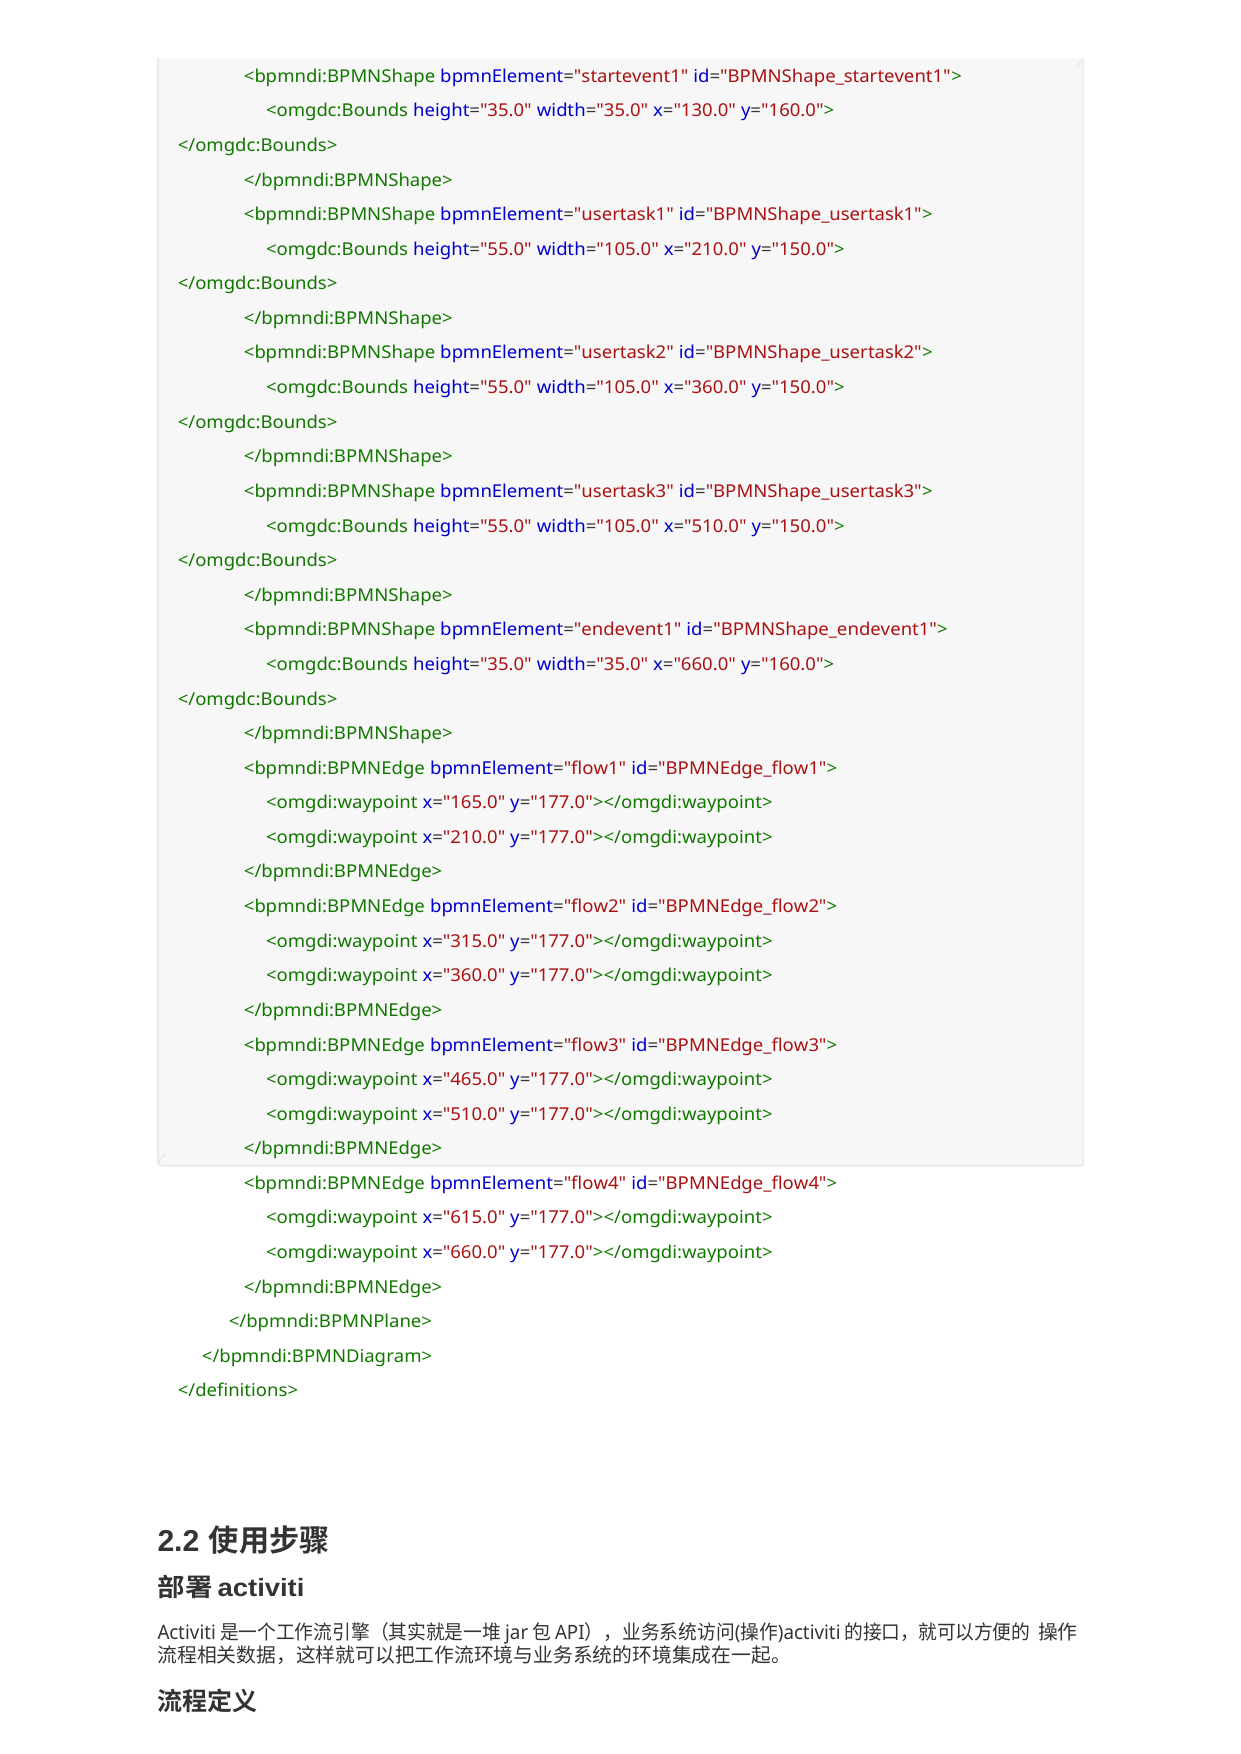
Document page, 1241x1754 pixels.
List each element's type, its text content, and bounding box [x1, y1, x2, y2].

text </bpmndi:BPMNEdge> [244, 859, 1096, 883]
text Activiti是一个工作流引擎（其实就是一堆jar包API），业务系统访问(操作)activiti的接口，就可以方便的 操作流程相关数据，这样就可以把工作流环境与业务系统的环境集成在一起。 [157, 1620, 1081, 1668]
text </definitions> [178, 1378, 1096, 1402]
text </omgdc:Bounds> [178, 686, 1096, 710]
text <omgdc:Bounds height="55.0" width="105.0" x="210.0" y="150.0"> [266, 236, 1096, 260]
text </bpmndi:BPMNDiagram> [146, 1343, 432, 1367]
text </bpmndi:BPMNEdge> [244, 997, 1096, 1022]
text <omgdi:waypoint x="360.0" y="177.0"></omgdi:waypoint> [266, 963, 1096, 987]
text <bpmndi:BPMNEdge bpmnElement="flow1" id="BPMNEdge_flow1"> [244, 755, 1096, 779]
text <omgdi:waypoint x="615.0" y="177.0"></omgdi:waypoint> [266, 1205, 1096, 1229]
text </bpmndi:BPMNEdge> [244, 1274, 1096, 1298]
text </bpmndi:BPMNShape> [244, 305, 1096, 329]
text </bpmndi:BPMNShape> [244, 582, 1096, 606]
text <bpmndi:BPMNEdge bpmnElement="flow4" id="BPMNEdge_flow4"> [244, 1170, 1096, 1194]
text <omgdi:waypoint x="165.0" y="177.0"></omgdi:waypoint> [266, 790, 1096, 814]
text <omgdc:Bounds height="55.0" width="105.0" x="360.0" y="150.0"> [266, 374, 1096, 399]
subtitle 部署activiti [157, 1567, 1096, 1604]
text </omgdc:Bounds> [178, 271, 1096, 295]
text <bpmndi:BPMNShape bpmnElement="startevent1" id="BPMNShape_startevent1"> [244, 63, 1096, 87]
text </omgdc:Bounds> [178, 548, 1096, 572]
text <omgdi:waypoint x="510.0" y="177.0"></omgdi:waypoint> [266, 1101, 1096, 1125]
text <omgdi:waypoint x="315.0" y="177.0"></omgdi:waypoint> [266, 928, 1096, 952]
text <omgdc:Bounds height="35.0" width="35.0" x="660.0" y="160.0"> [266, 651, 1096, 676]
text </bpmndi:BPMNPlane> [146, 1309, 432, 1333]
text <omgdi:waypoint x="210.0" y="177.0"></omgdi:waypoint> [266, 824, 1096, 848]
text <bpmndi:BPMNShape bpmnElement="usertask1" id="BPMNShape_usertask1"> [244, 202, 1096, 226]
text <bpmndi:BPMNShape bpmnElement="usertask3" id="BPMNShape_usertask3"> [244, 478, 1096, 503]
text </bpmndi:BPMNShape> [244, 721, 1096, 745]
text <omgdi:waypoint x="465.0" y="177.0"></omgdi:waypoint> [266, 1067, 1096, 1091]
text </bpmndi:BPMNShape> [244, 167, 1096, 191]
subtitle 流程定义 [157, 1681, 1096, 1717]
subtitle 使用步骤 [157, 1516, 1096, 1560]
text </omgdc:Bounds> [178, 132, 1096, 157]
text <bpmndi:BPMNEdge bpmnElement="flow2" id="BPMNEdge_flow2"> [244, 893, 1096, 918]
text </omgdc:Bounds> [178, 409, 1096, 433]
text <bpmndi:BPMNEdge bpmnElement="flow3" id="BPMNEdge_flow3"> [244, 1032, 1096, 1056]
text <omgdc:Bounds height="35.0" width="35.0" x="130.0" y="160.0"> [266, 98, 1096, 122]
text <bpmndi:BPMNShape bpmnElement="endevent1" id="BPMNShape_endevent1"> [244, 617, 1096, 641]
text </bpmndi:BPMNShape> [244, 444, 1096, 468]
text </bpmndi:BPMNEdge> [244, 1136, 1096, 1160]
text <omgdi:waypoint x="660.0" y="177.0"></omgdi:waypoint> [266, 1239, 1096, 1264]
text <omgdc:Bounds height="55.0" width="105.0" x="510.0" y="150.0"> [266, 513, 1096, 537]
text <bpmndi:BPMNShape bpmnElement="usertask2" id="BPMNShape_usertask2"> [244, 340, 1096, 364]
